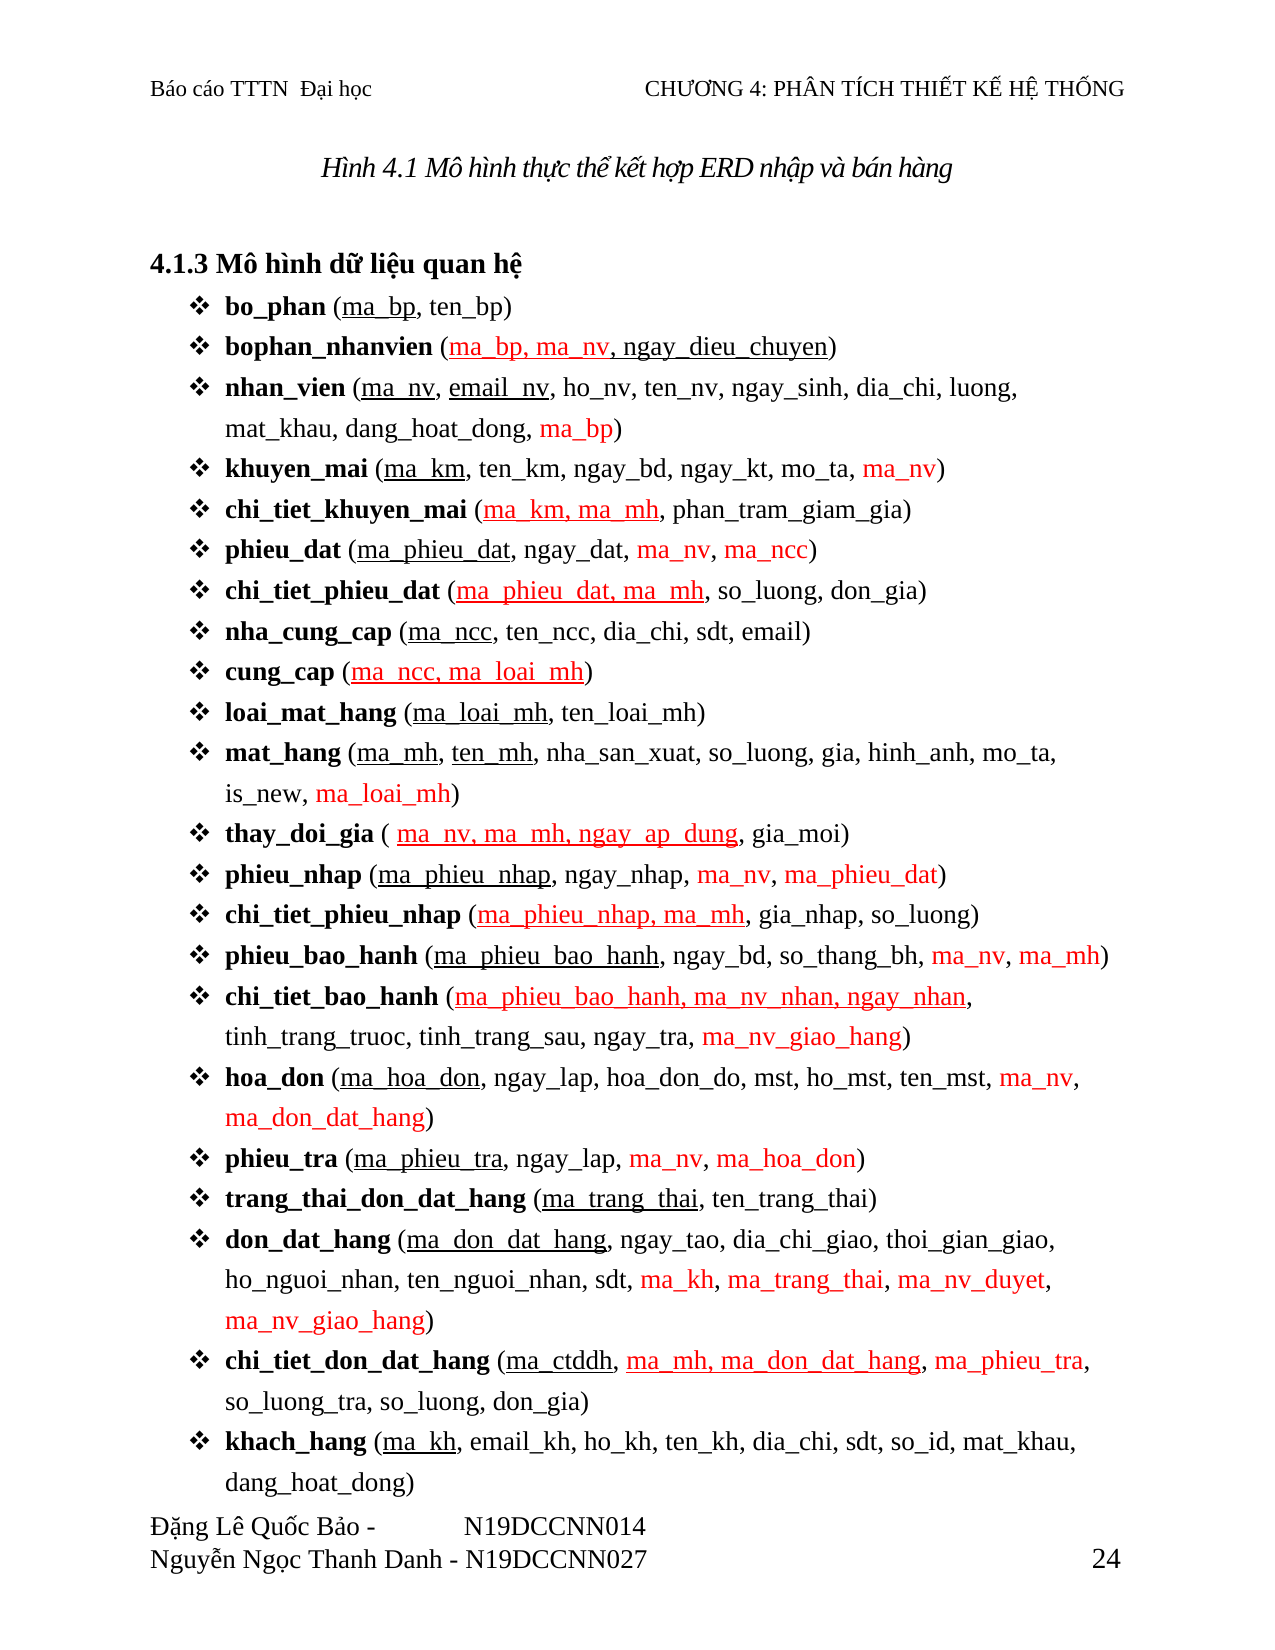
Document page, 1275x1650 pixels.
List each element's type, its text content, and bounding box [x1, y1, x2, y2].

list phieu_nhap (ma_phieu_nhap, ngay_nhap, ma_nv, ma_phieu_dat) [187, 858, 1125, 889]
subtitle 4.1.3 Mô hình dữ liệu quan hệ [150, 246, 1125, 280]
list chi_tiet_phieu_dat (ma_phieu_dat, ma_mh, so_luong, don_gia) [187, 574, 1125, 605]
list nhan_vien (ma_nv, email_nv, ho_nv, ten_nv, ngay_sinh, dia_chi, luong, mat_khau, dang_hoat_dong, ma_bp) [187, 371, 1125, 443]
list trang_thai_don_dat_hang (ma_trang_thai, ten_trang_thai) [187, 1182, 1125, 1214]
list phieu_dat (ma_phieu_dat, ngay_dat, ma_nv, ma_ncc) [187, 533, 1125, 564]
list chi_tiet_don_dat_hang (ma_ctddh, ma_mh, ma_don_dat_hang, ma_phieu_tra, so_luong_tra, so_luong, don_gia) [187, 1344, 1125, 1416]
list don_dat_hang (ma_don_dat_hang, ngay_tao, dia_chi_giao, thoi_gian_giao, ho_nguoi_nhan, ten_nguoi_nhan, sdt, ma_kh, ma_trang_thai, ma_nv_duyet, ma_nv_giao_hang) [187, 1223, 1125, 1335]
list loai_mat_hang (ma_loai_mh, ten_loai_mh) [187, 696, 1125, 727]
list phieu_tra (ma_phieu_tra, ngay_lap, ma_nv, ma_hoa_don) [187, 1142, 1125, 1173]
list chi_tiet_phieu_nhap (ma_phieu_nhap, ma_mh, gia_nhap, so_luong) [187, 899, 1125, 930]
list nha_cung_cap (ma_ncc, ten_ncc, dia_chi, sdt, email) [187, 614, 1125, 646]
list chi_tiet_khuyen_mai (ma_km, ma_mh, phan_tram_giam_gia) [187, 493, 1125, 524]
list khach_hang (ma_kh, email_kh, ho_kh, ten_kh, dia_chi, sdt, so_id, mat_khau, dang_hoat_dong) [187, 1425, 1125, 1497]
list thay_doi_gia ( ma_nv, ma_mh, ngay_ap_dung, gia_moi) [187, 817, 1125, 849]
title Hình 4.1 Mô hình thực thể kết hợp ERD nhập và bán hàng [150, 150, 1125, 183]
list cung_cap (ma_ncc, ma_loai_mh) [187, 655, 1125, 686]
list mat_hang (ma_mh, ten_mh, nha_san_xuat, so_luong, gia, hinh_anh, mo_ta, is_new, ma_loai_mh) [187, 736, 1125, 808]
list chi_tiet_bao_hanh (ma_phieu_bao_hanh, ma_nv_nhan, ngay_nhan, tinh_trang_truoc, tinh_trang_sau, ngay_tra, ma_nv_giao_hang) [187, 980, 1125, 1052]
list bophan_nhanvien (ma_bp, ma_nv, ngay_dieu_chuyen) [187, 331, 1125, 362]
list hoa_don (ma_hoa_don, ngay_lap, hoa_don_do, mst, ho_mst, ten_mst, ma_nv, ma_don_dat_hang) [187, 1061, 1125, 1132]
list phieu_bao_hanh (ma_phieu_bao_hanh, ngay_bd, so_thang_bh, ma_nv, ma_mh) [187, 939, 1125, 971]
list khuyen_mai (ma_km, ten_km, ngay_bd, ngay_kt, mo_ta, ma_nv) [187, 452, 1125, 483]
list bo_phan (ma_bp, ten_bp) [187, 290, 1125, 321]
